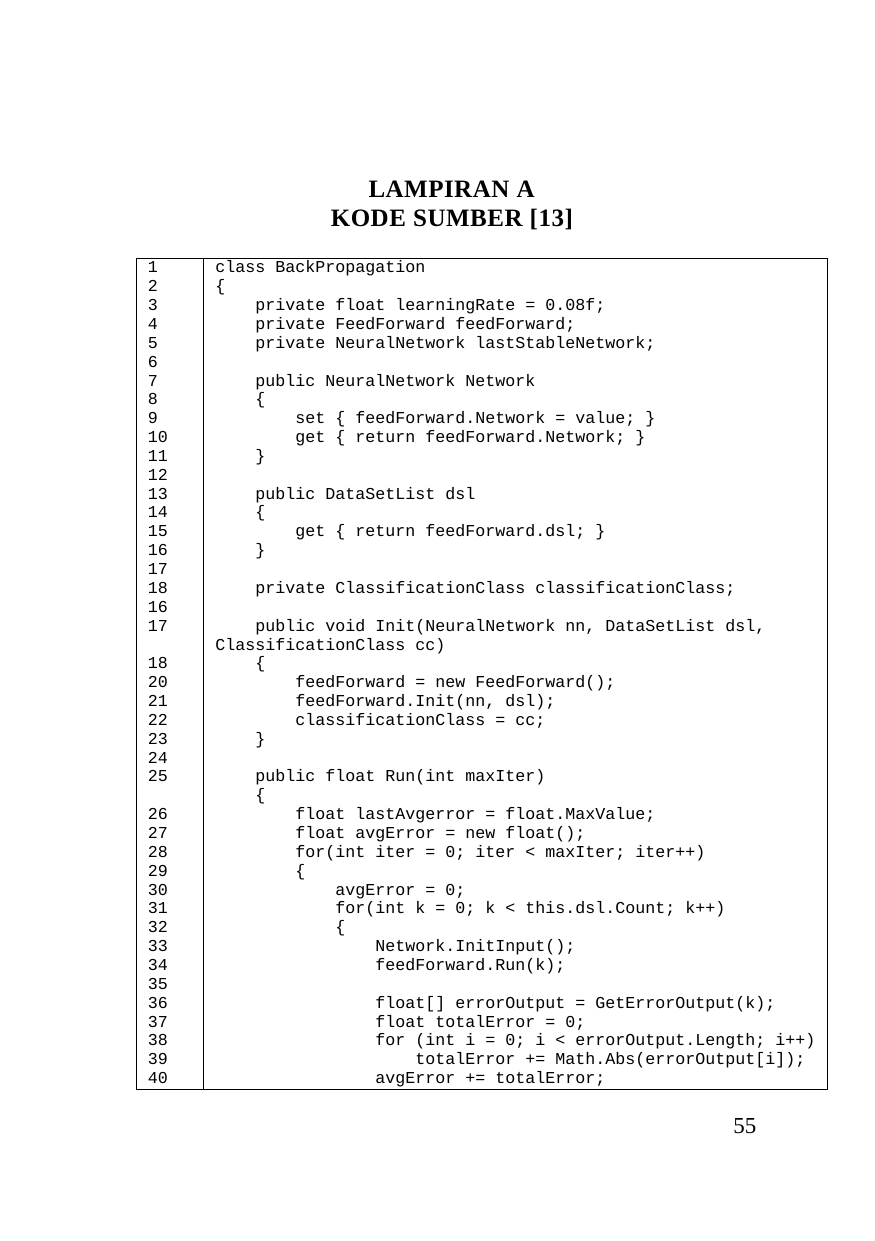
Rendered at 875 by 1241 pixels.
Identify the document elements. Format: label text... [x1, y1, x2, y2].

subtitle LAMPIRAN A KODE SUMBER [13] [148, 174, 756, 232]
